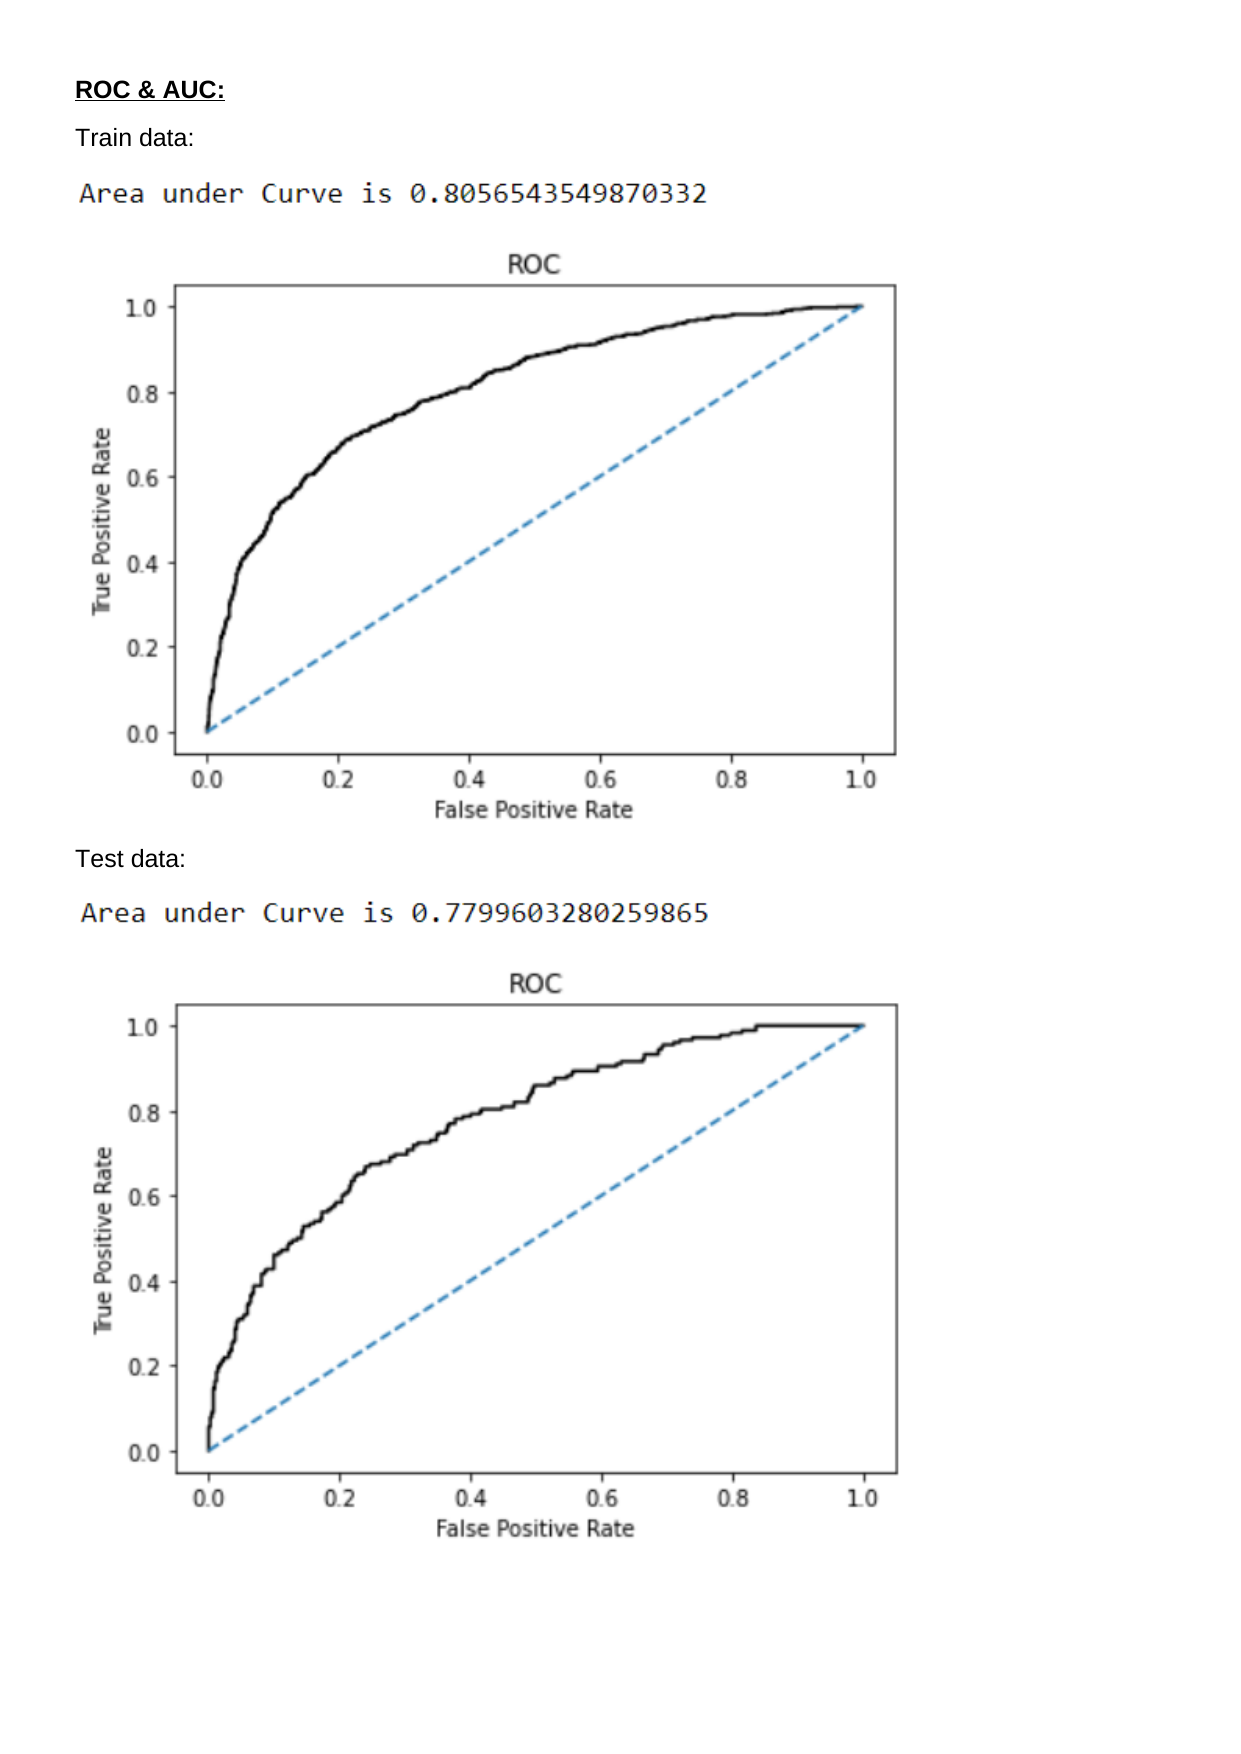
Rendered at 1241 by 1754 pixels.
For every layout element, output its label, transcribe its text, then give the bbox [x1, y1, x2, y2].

text Test data: [75, 844, 1165, 873]
picture [75, 170, 911, 826]
text ROC & AUC: [75, 75, 1165, 104]
picture [75, 891, 911, 1551]
text Train data: [75, 123, 1165, 151]
